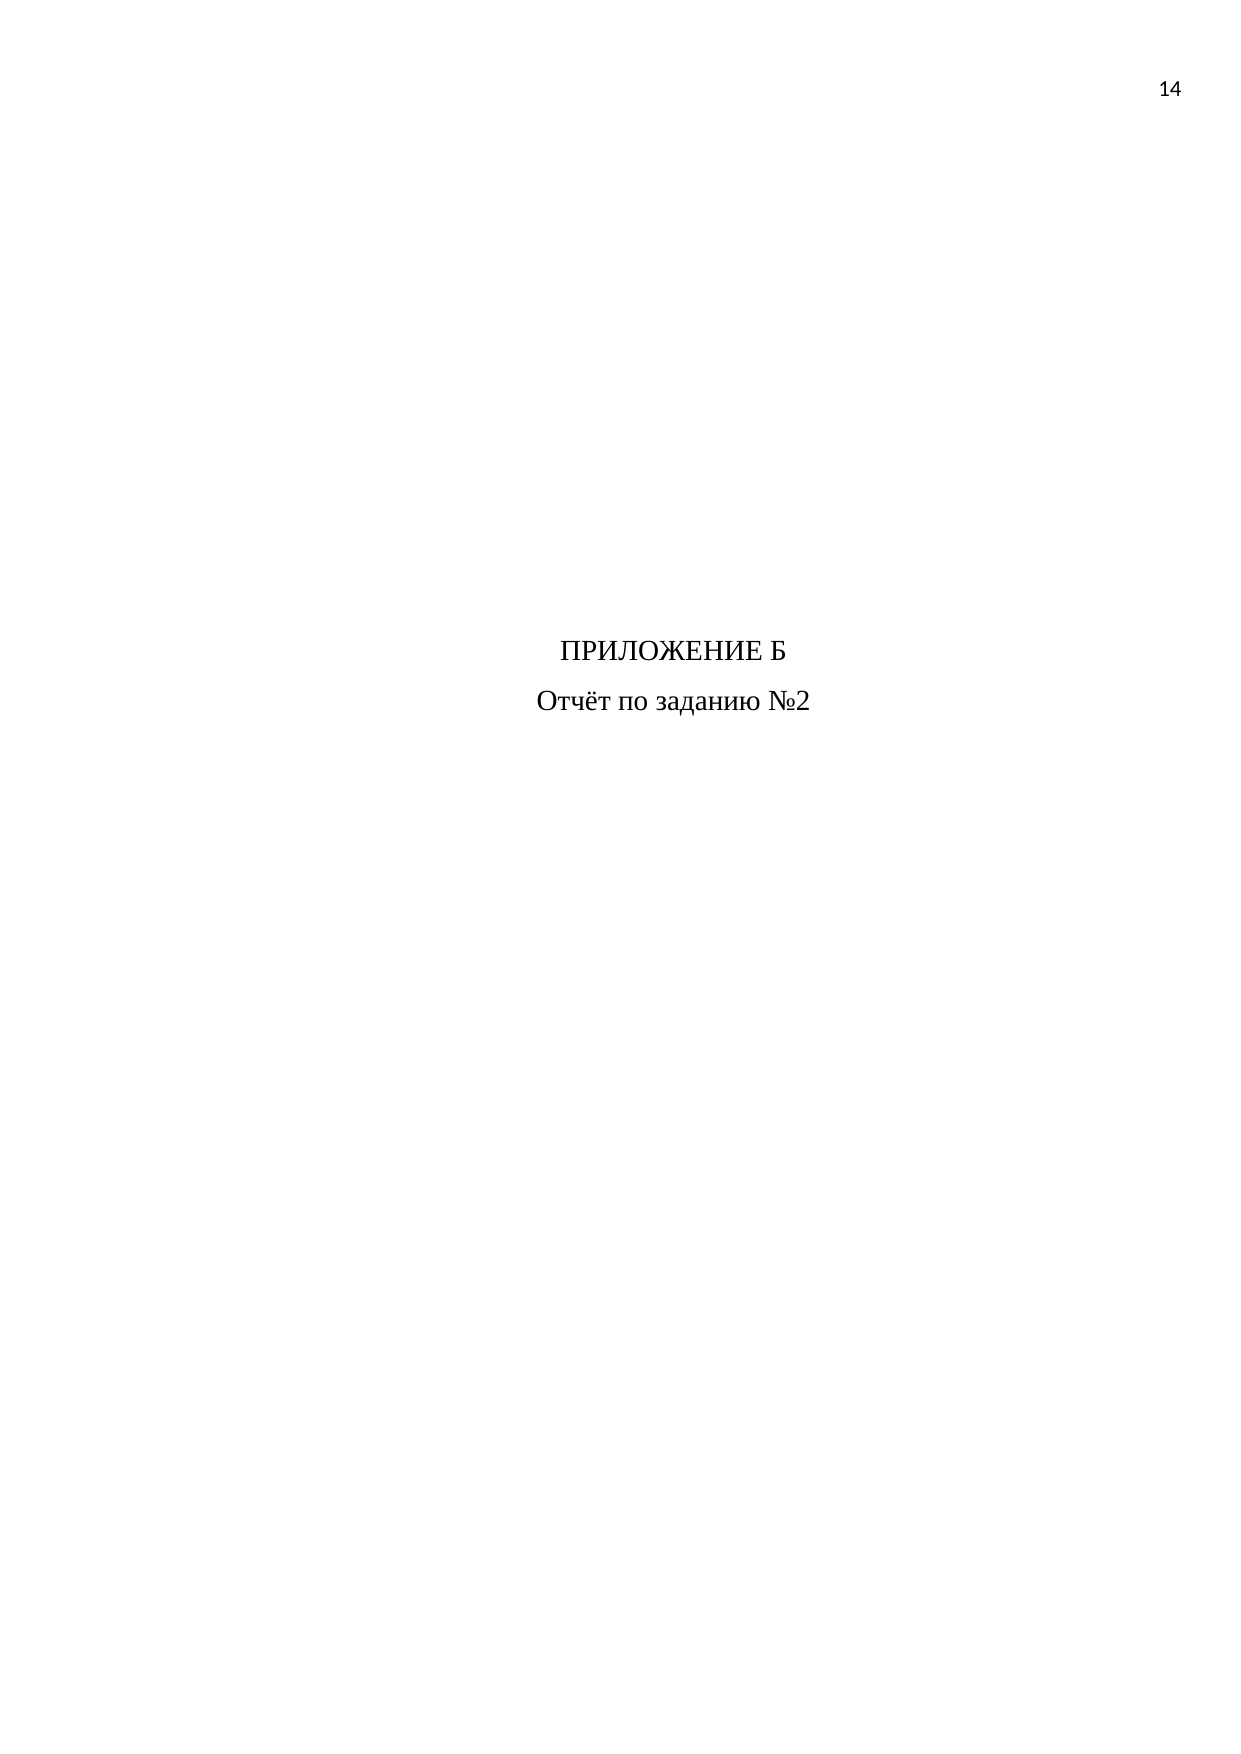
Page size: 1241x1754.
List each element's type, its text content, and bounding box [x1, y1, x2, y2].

text Отчёт по заданию №2 [118, 683, 1181, 717]
subtitle ПРИЛОЖЕНИЕ Б [118, 633, 1181, 667]
